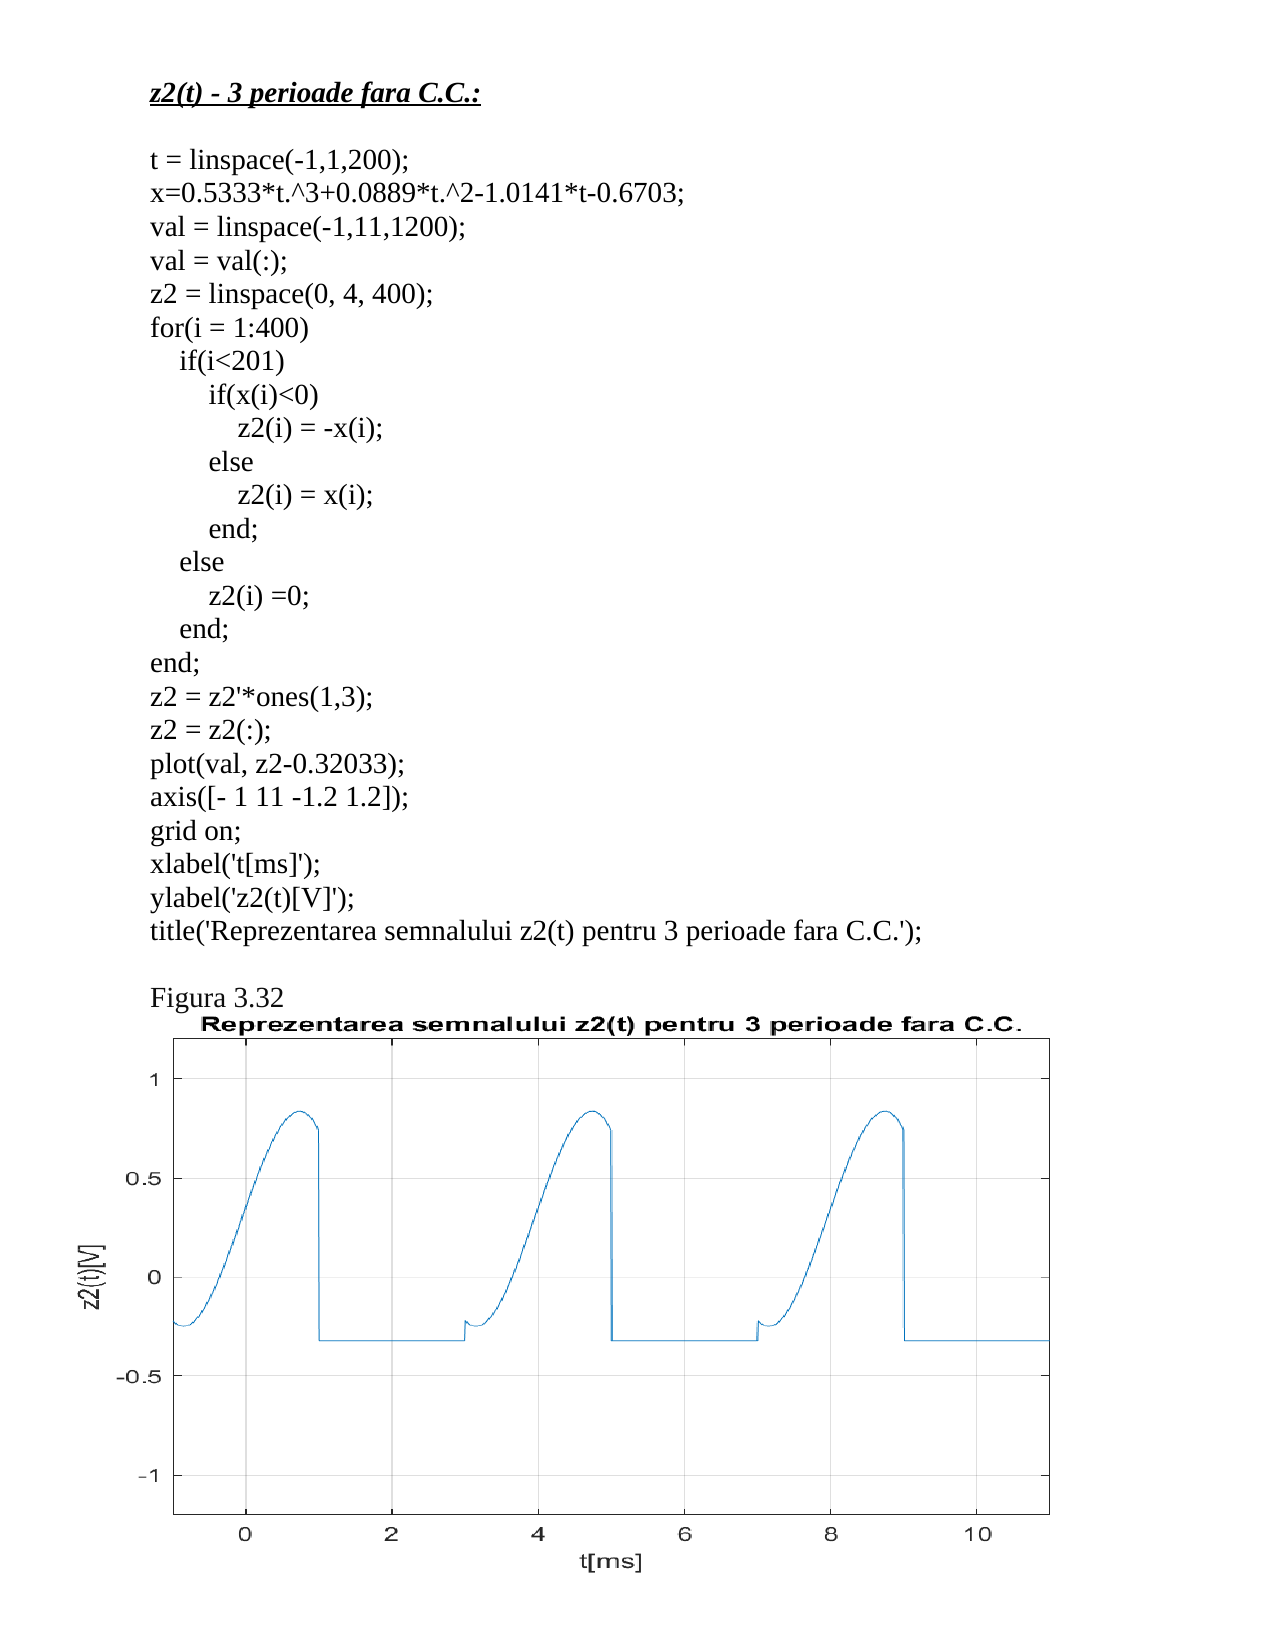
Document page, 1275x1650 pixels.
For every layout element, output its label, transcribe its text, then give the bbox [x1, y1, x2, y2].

text if(i<201) [150, 343, 1200, 377]
text grid on; [150, 813, 1200, 846]
text else [150, 544, 1200, 578]
text t = linspace(-1,1,200); [75, 142, 1200, 176]
text if(x(i)<0) [150, 377, 1200, 410]
text z2 = linspace(0, 4, 400); [150, 276, 1200, 310]
text for(i = 1:400) [150, 310, 1200, 343]
text x=0.5333*t.^3+0.0889*t.^2-1.0141*t-0.6703; [150, 176, 1200, 209]
text z2(i) =0; [150, 578, 1200, 612]
text z2(i) = x(i); [150, 477, 1200, 511]
text end; [150, 645, 1200, 679]
picture [75, 1014, 1053, 1574]
text end; [150, 612, 1200, 645]
text z2(t) - 3 perioade fara C.C.: [75, 75, 1200, 108]
text val = linspace(-1,11,1200); [150, 209, 1200, 243]
text z2(i) = -x(i); [150, 410, 1200, 444]
text Figura 3.32 [75, 981, 1200, 1014]
text axis([- 1 11 -1.2 1.2]); [150, 779, 1200, 813]
text xlabel('t[ms]'); [150, 846, 1200, 880]
text title('Reprezentarea semnalului z2(t) pentru 3 perioade fara C.C.'); [150, 913, 1200, 947]
text z2 = z2(:); [150, 712, 1200, 746]
text val = val(:); [150, 243, 1200, 276]
text ylabel('z2(t)[V]'); [150, 880, 1200, 913]
text plot(val, z2-0.32033); [150, 746, 1200, 779]
text z2 = z2'*ones(1,3); [150, 679, 1200, 712]
text else [150, 444, 1200, 477]
text end; [150, 511, 1200, 544]
